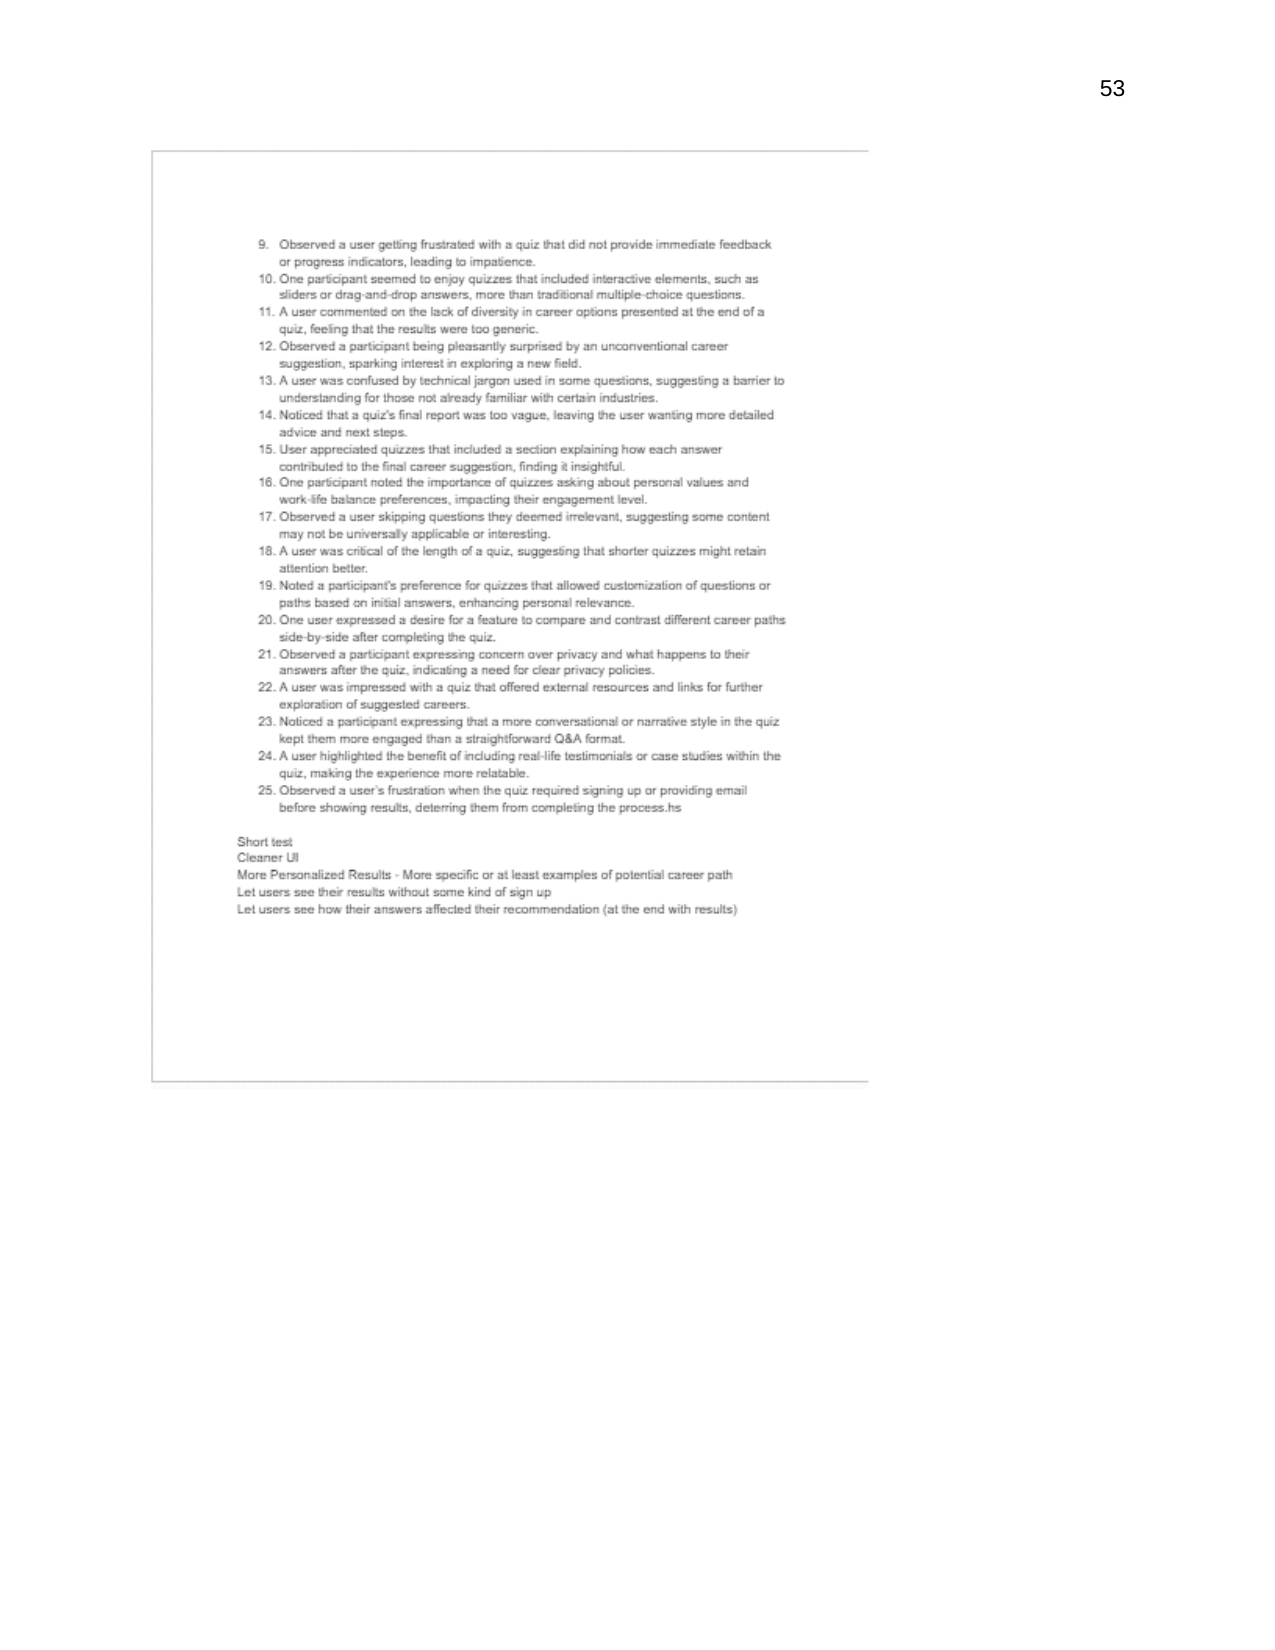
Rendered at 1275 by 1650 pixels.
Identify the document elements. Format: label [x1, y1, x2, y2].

picture [150, 150, 869, 1089]
